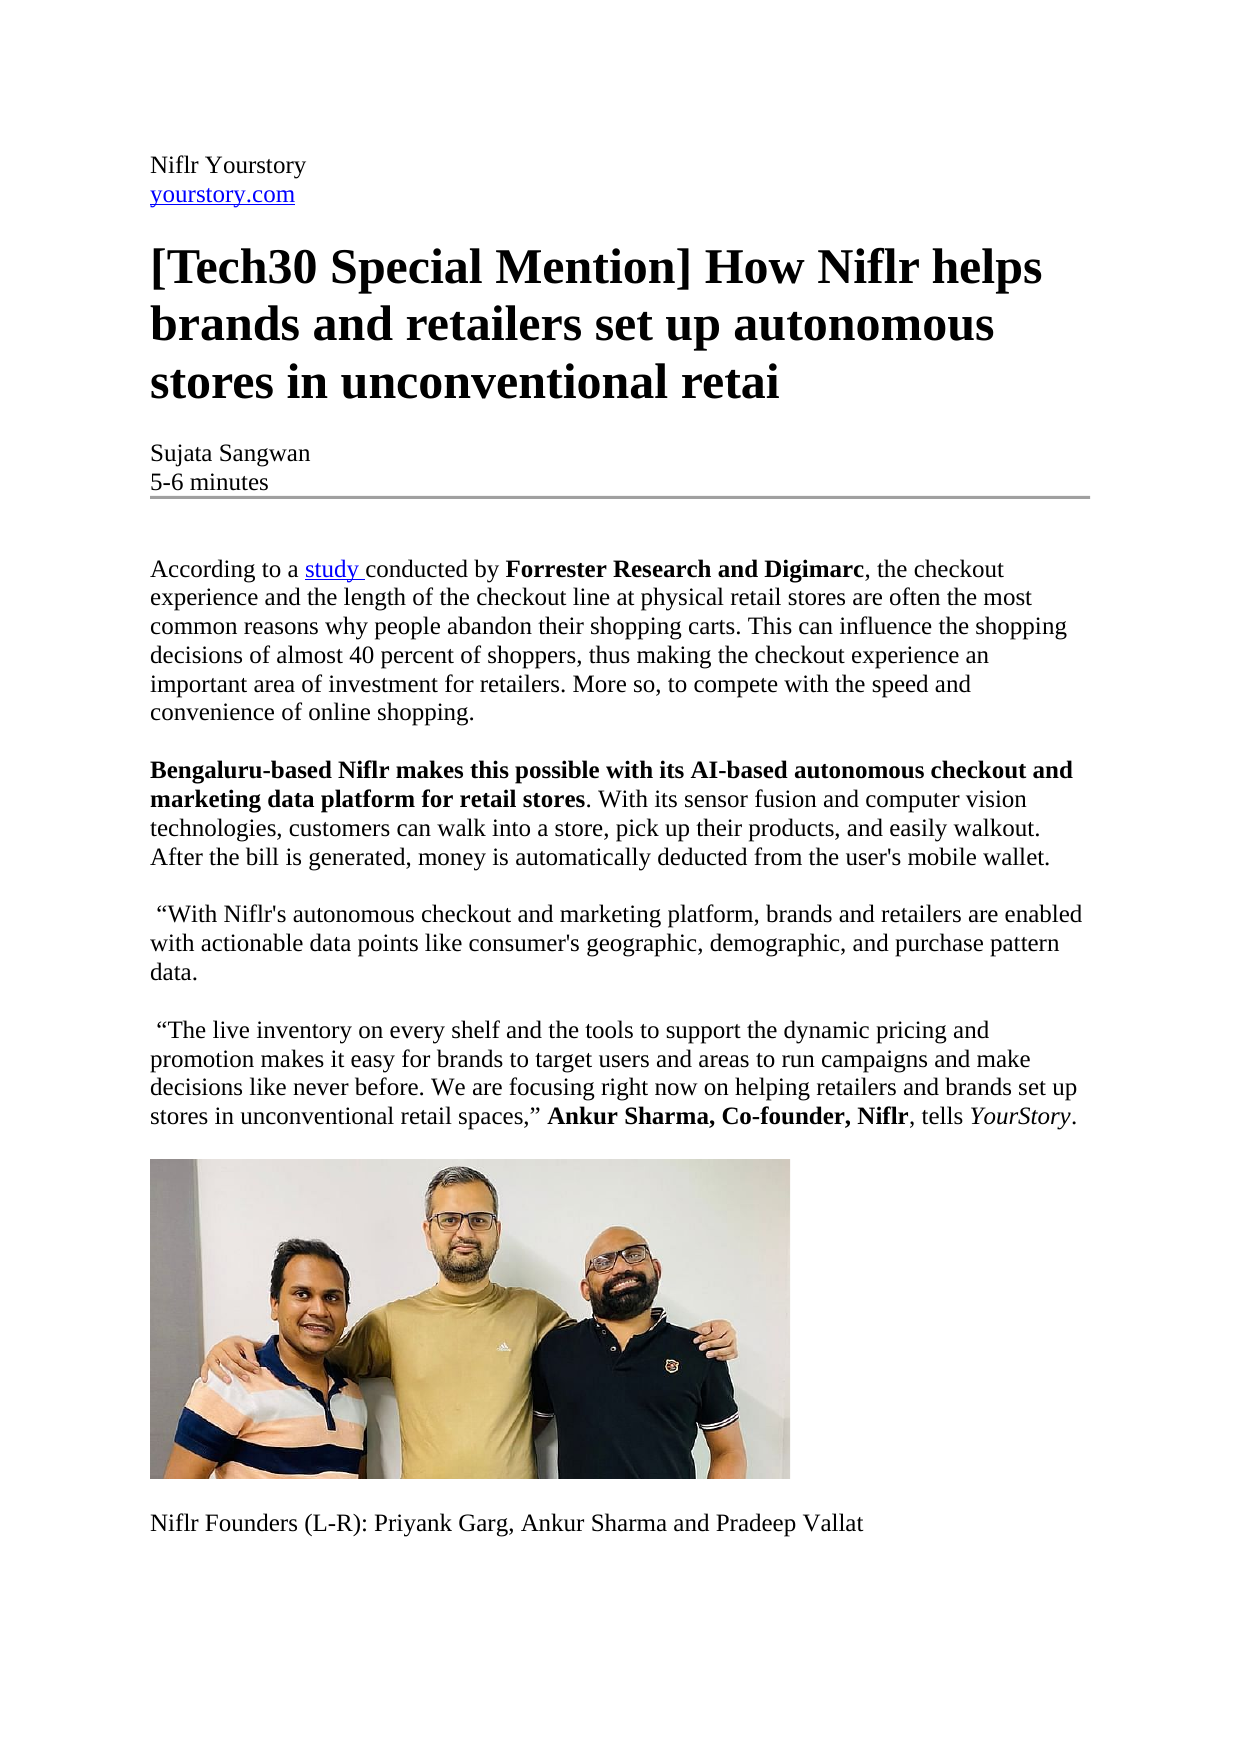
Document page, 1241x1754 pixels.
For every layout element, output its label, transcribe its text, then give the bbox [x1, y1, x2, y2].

picture [150, 1159, 791, 1479]
text yourstory.com [150, 179, 1090, 207]
text Niflr Founders (L-R): Priyank Garg, Ankur Sharma and Pradeep Vallat [150, 1508, 1090, 1537]
text 5-6 minutes [150, 467, 1090, 495]
text According to a study conducted by Forrester Research and Digimarc, the checkout experience and the length of the checkout line at physical retail stores are often the most common reasons why people abandon their shopping carts. This can influence the shopping decisions of almost 40 percent of shoppers, thus making the checkout experience an important area of investment for retailers. More so, to compete with the speed and convenience of online shopping. [150, 554, 1090, 726]
text “With Niflr's autonomous checkout and marketing platform, brands and retailers are enabled with actionable data points like consumer's geographic, demographic, and purchase pattern data. [150, 899, 1090, 986]
text Niflr Yourstory [150, 150, 1090, 179]
text [Tech30 Special Mention] How Niflr helps brands and retailers set up autonomous stores in unconventional retai [150, 237, 1090, 409]
text “The live inventory on every shelf and the tools to support the dynamic pricing and promotion makes it easy for brands to target users and areas to run campaigns and make decisions like never before. We are focusing right now on helping retailers and brands set up stores in unconventional retail spaces,” Ankur Sharma, Co-founder, Niflr, tells YourStory. [150, 1015, 1090, 1130]
text Sujata Sangwan [150, 438, 1090, 467]
text Bengaluru-based Niflr makes this possible with its AI-based autonomous checkout and marketing data platform for retail stores. With its sensor fusion and computer vision technologies, customers can walk into a store, pick up their products, and easily walkout. After the bill is generated, money is automatically deducted from the user's mobile wallet. [150, 755, 1090, 870]
